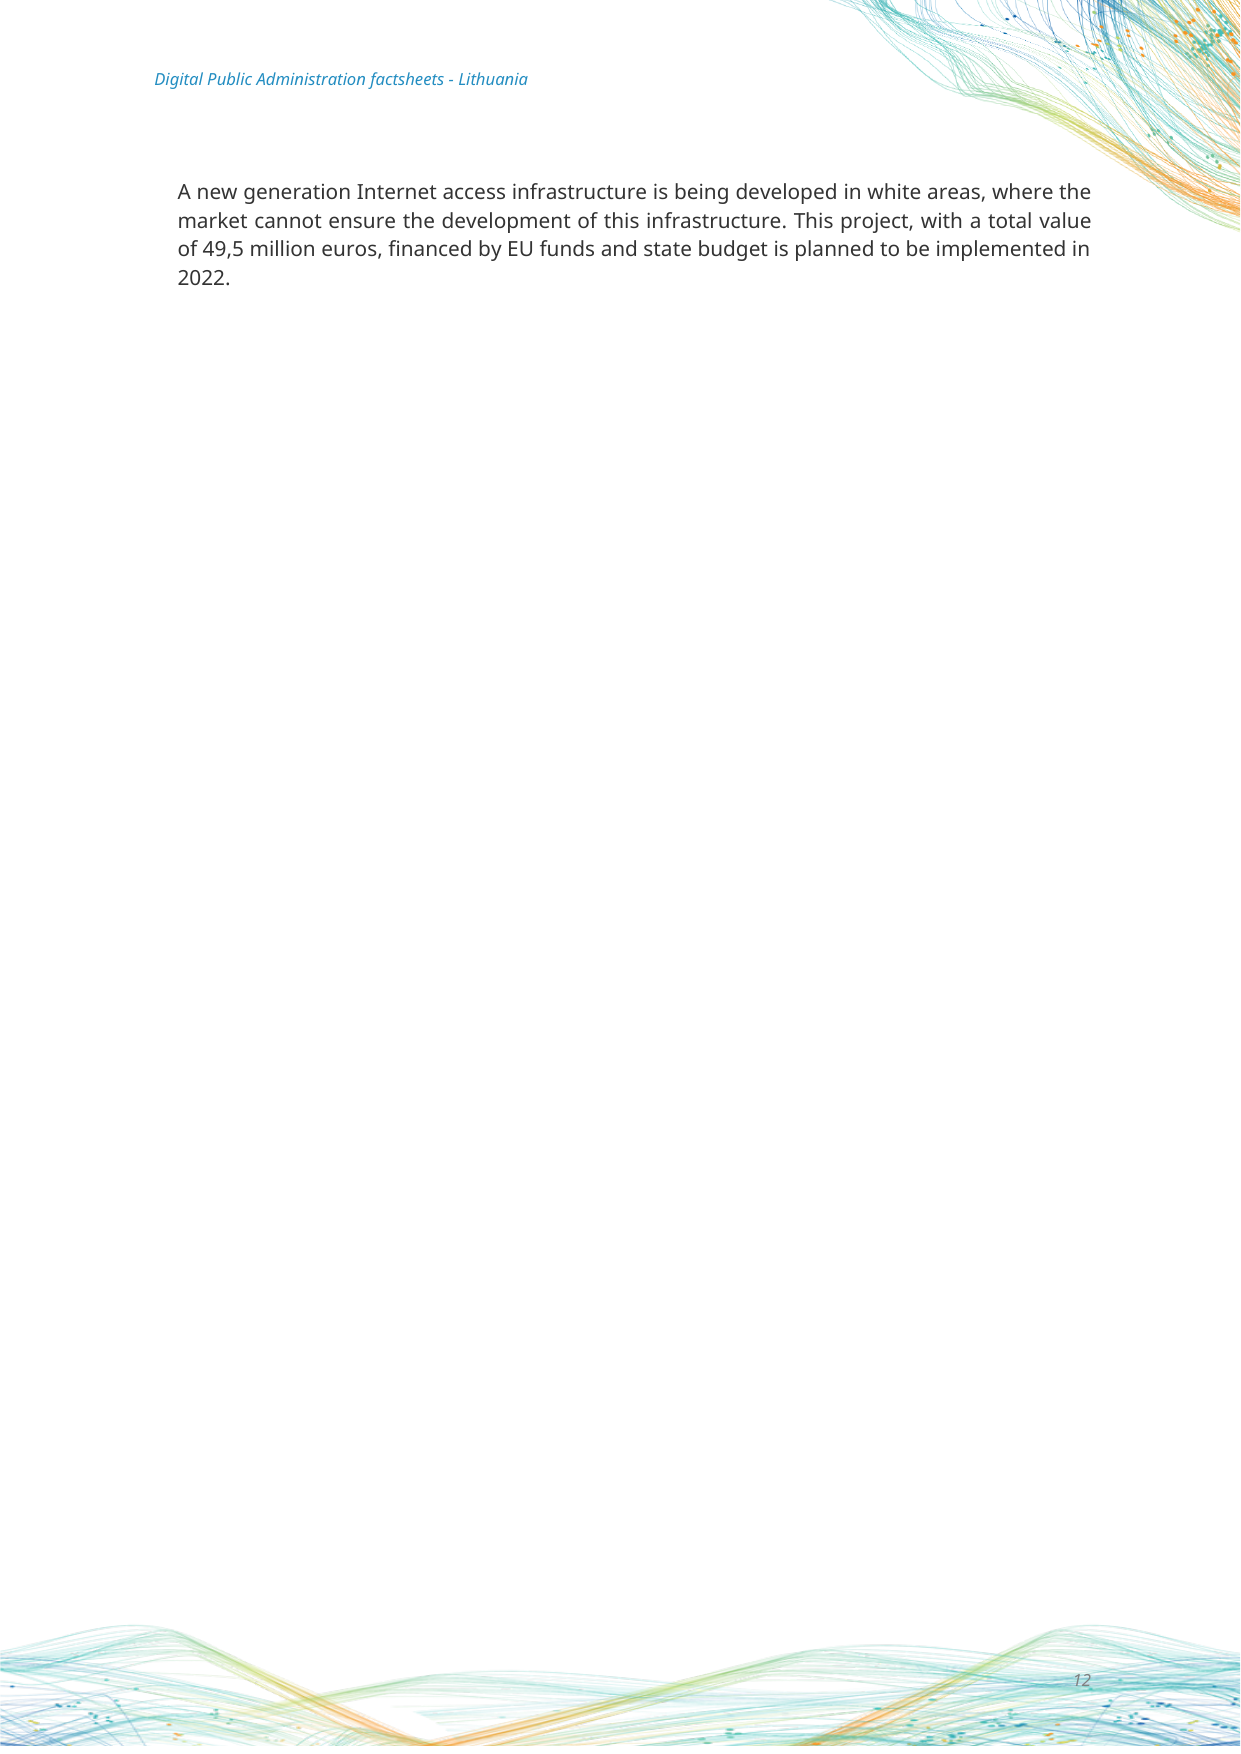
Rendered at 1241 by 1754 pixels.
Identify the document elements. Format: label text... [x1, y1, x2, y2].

picture [0, 1600, 1241, 1746]
text A new generation Internet access infrastructure is being developed in white areas, where the market cannot ensure the development of this infrastructure. This project, with a total value of 49,5 million euros, financed by EU funds and state budget is planned to be implemented in 2022. [177, 177, 1092, 291]
picture [816, 0, 1241, 250]
